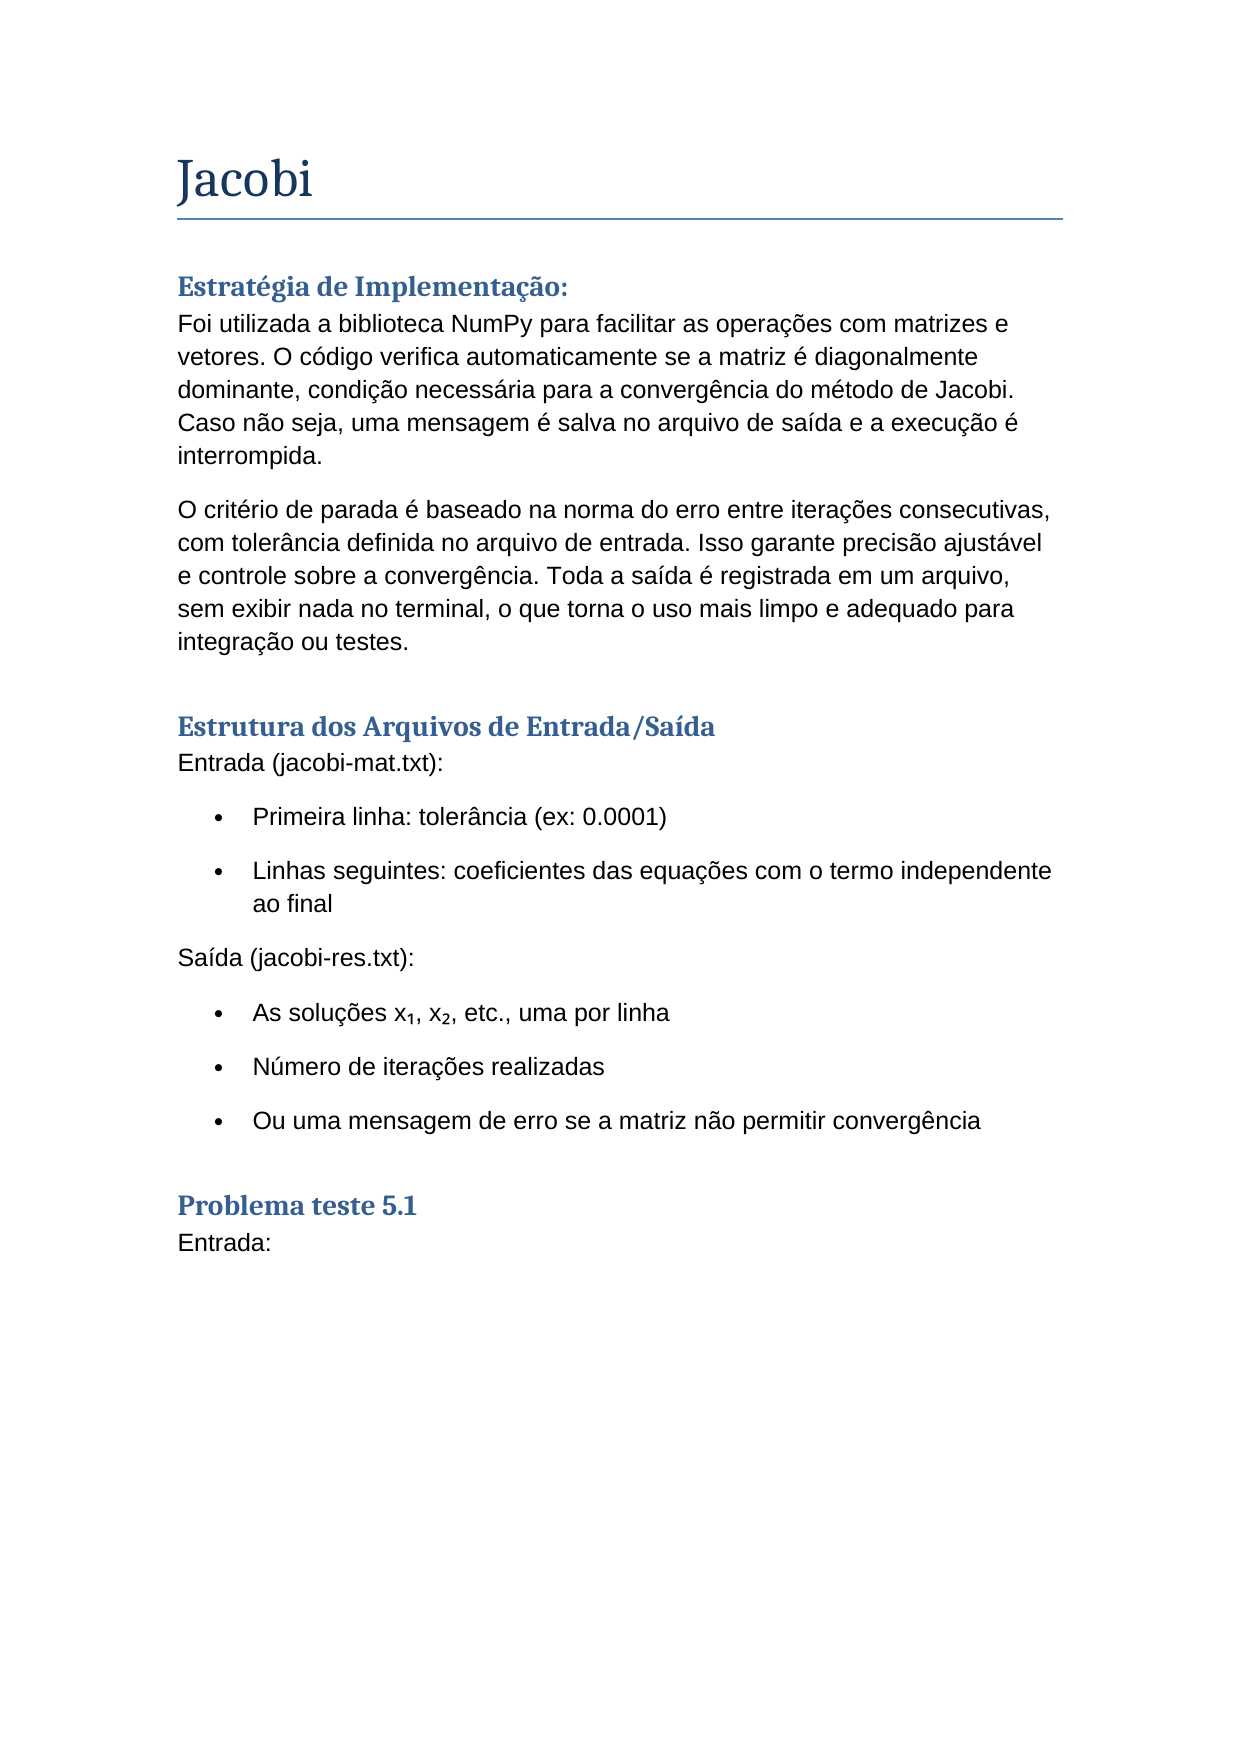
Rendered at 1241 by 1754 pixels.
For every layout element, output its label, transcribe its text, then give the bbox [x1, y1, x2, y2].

text Entrada (jacobi-mat.txt): [177, 748, 1063, 777]
text Saída (jacobi-res.txt): [177, 943, 1063, 972]
title Jacobi [177, 148, 1063, 218]
list Linhas seguintes: coeficientes das equações com o termo independente ao final [215, 856, 1063, 918]
subtitle Estratégia de Implementação: [177, 270, 1063, 304]
text O critério de parada é baseado na norma do erro entre iterações consecutivas, com tolerância definida no arquivo de entrada. Isso garante precisão ajustável e controle sobre a convergência. Toda a saída é registrada em um arquivo, sem exibir nada no terminal, o que torna o uso mais limpo e adequado para integração ou testes. [177, 495, 1063, 656]
subtitle Problema teste 5.1 [177, 1189, 1063, 1223]
list Número de iterações realizadas [215, 1052, 1063, 1081]
list As soluções x₁, x₂, etc., uma por linha [215, 997, 1063, 1027]
text Foi utilizada a biblioteca NumPy para facilitar as operações com matrizes e vetores. O código verifica automaticamente se a matriz é diagonalmente dominante, condição necessária para a convergência do método de Jacobi. Caso não seja, uma mensagem é salva no arquivo de saída e a execução é interrompida. [177, 309, 1063, 470]
text Entrada: [177, 1228, 1063, 1256]
subtitle Estrutura dos Arquivos de Entrada/Saída [177, 710, 1063, 743]
list Primeira linha: tolerância (ex: 0.0001) [215, 802, 1063, 831]
list Ou uma mensagem de erro se a matriz não permitir convergência [215, 1106, 1063, 1135]
